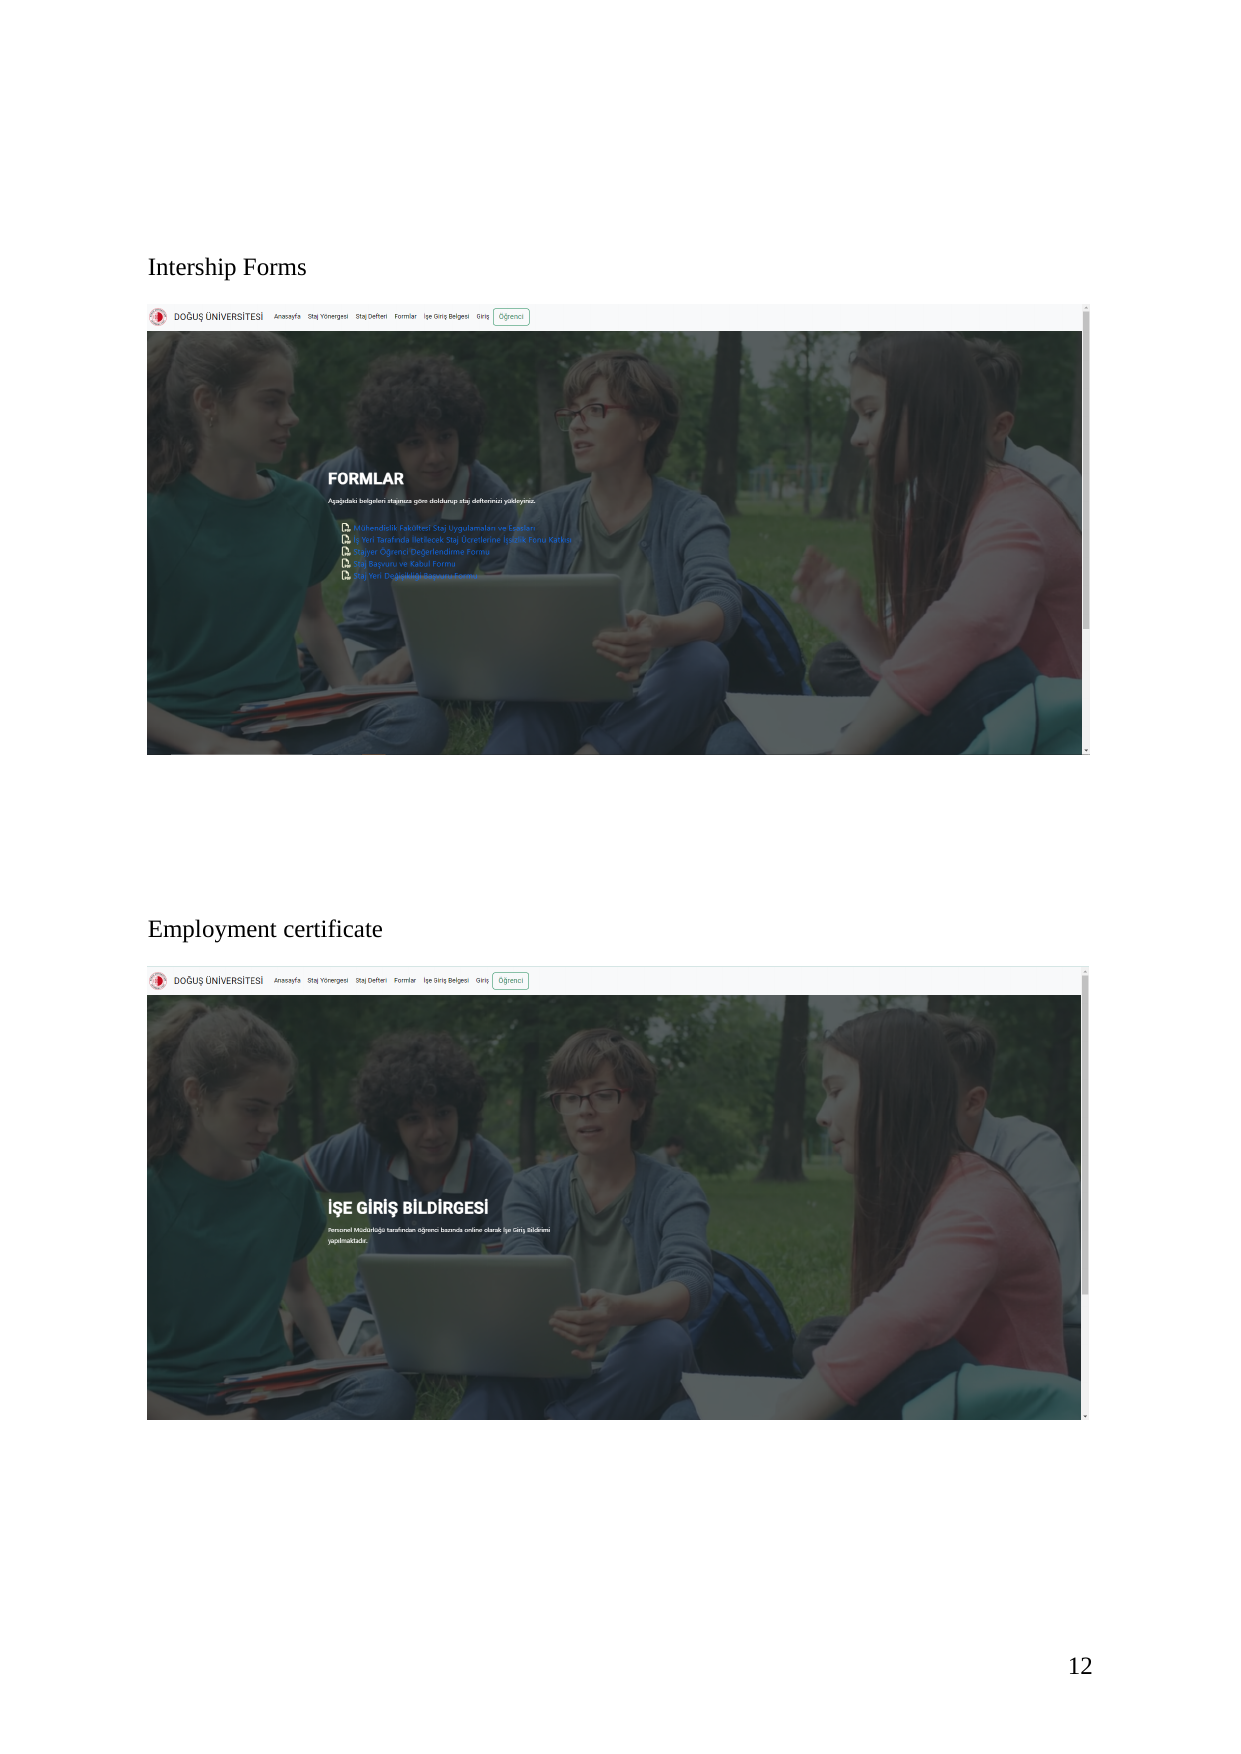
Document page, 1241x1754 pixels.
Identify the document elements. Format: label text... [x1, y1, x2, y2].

text Employment certificate [148, 914, 1093, 943]
picture [147, 304, 1090, 755]
text Intership Forms [148, 252, 1093, 281]
picture [147, 966, 1089, 1420]
